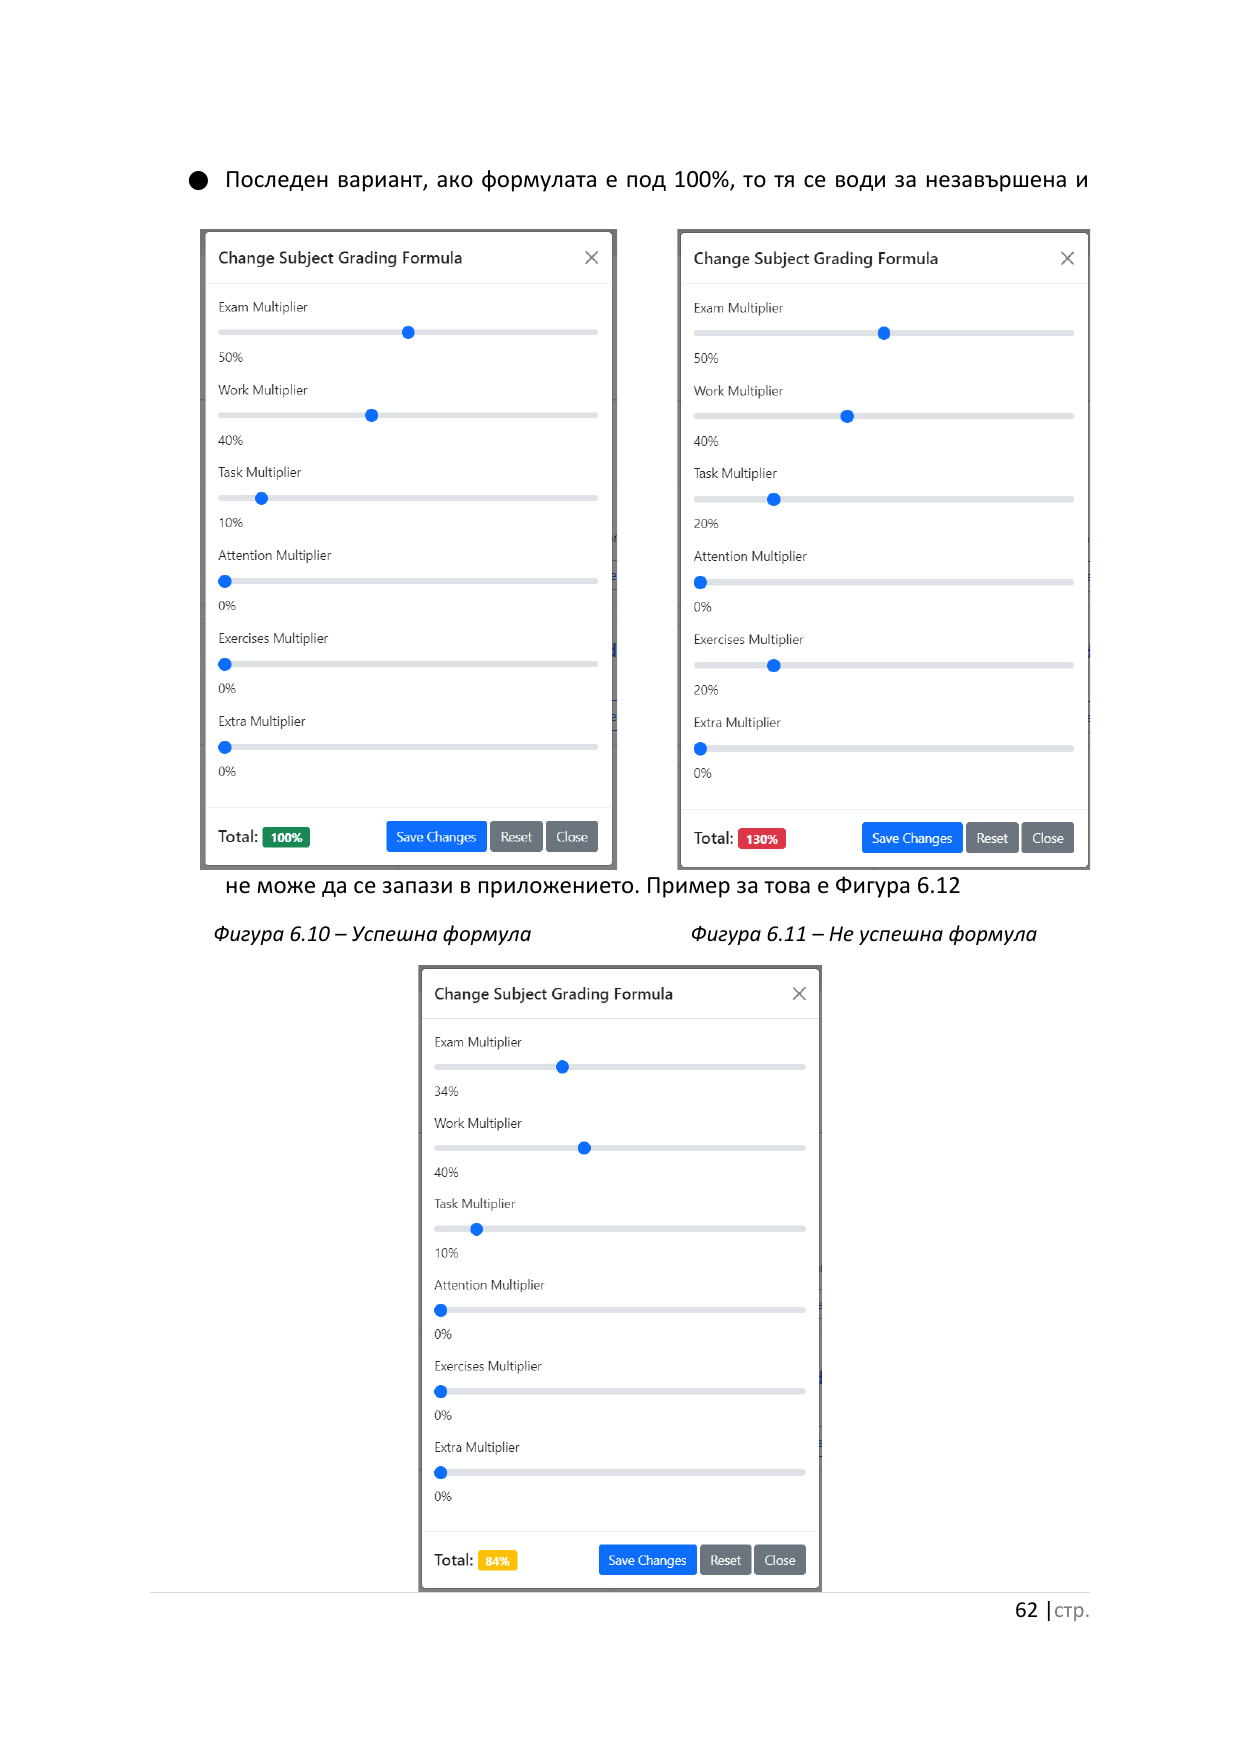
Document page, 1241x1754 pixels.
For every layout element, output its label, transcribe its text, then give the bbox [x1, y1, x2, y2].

picture [677, 229, 1091, 870]
picture [418, 965, 822, 1592]
picture [200, 229, 618, 870]
text Фигура 6.10 – Успешна формула Фигура 6.11 – Не успешна формула [150, 919, 1090, 947]
